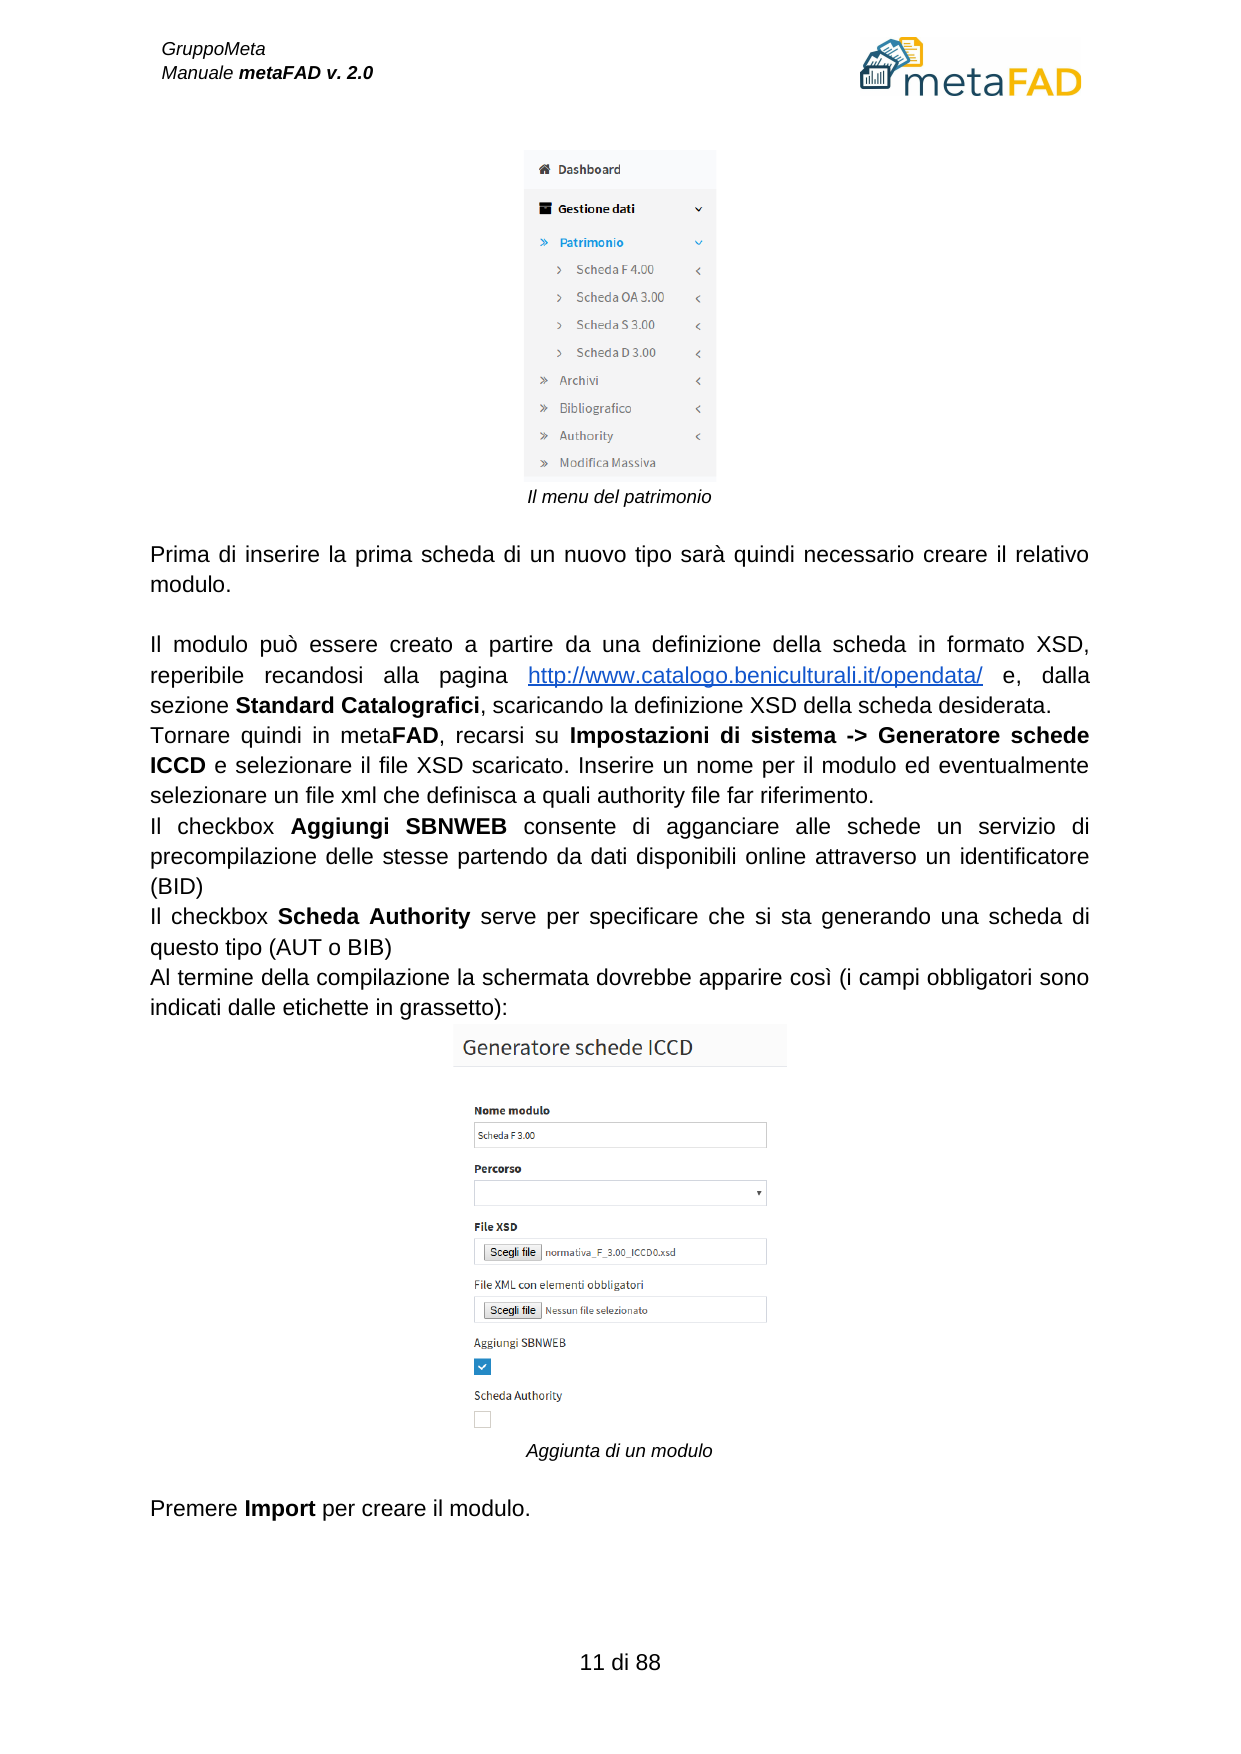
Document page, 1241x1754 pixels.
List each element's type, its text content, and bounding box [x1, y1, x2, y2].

text Il checkbox Scheda Authority serve per specificare che si sta generando una scheda di questo tipo (AUT o BIB) [150, 903, 1090, 960]
text Prima di inserire la prima scheda di un nuovo tipo sarà quindi necessario creare il relativo modulo. [150, 541, 1090, 597]
text Aggiunta di un modulo [150, 1439, 1090, 1461]
text Il modulo può essere creato a partire da una definizione della scheda in formato XSD, reperibile recandosi alla pagina http://www.catalogo.beniculturali.it/opendata/ e, dalla sezione Standard Catalografici, scaricando la definizione XSD della scheda desiderata. [150, 631, 1090, 718]
text Premere Import per creare il modulo. [150, 1494, 1090, 1521]
picture [453, 1024, 787, 1436]
text Il menu del patrimonio [150, 486, 1090, 507]
text Tornare quindi in metaFAD, recarsi su Impostazioni di sistema -> Generatore schede ICCD e selezionare il file XSD scaricato. Inserire un nome per il modulo ed eventualmente selezionare un file xml che definisca a quali authority file far riferimento. [150, 722, 1090, 809]
text Al termine della compilazione la schermata dovrebbe apparire così (i campi obbligatori sono indicati dalle etichette in grassetto): [150, 964, 1090, 1020]
picture [523, 150, 717, 482]
text Il checkbox Aggiungi SBNWEB consente di agganciare alle schede un servizio di precompilazione delle stesse partendo da dati disponibili online attraverso un identificatore (BID) [150, 813, 1090, 899]
picture [860, 37, 1082, 96]
